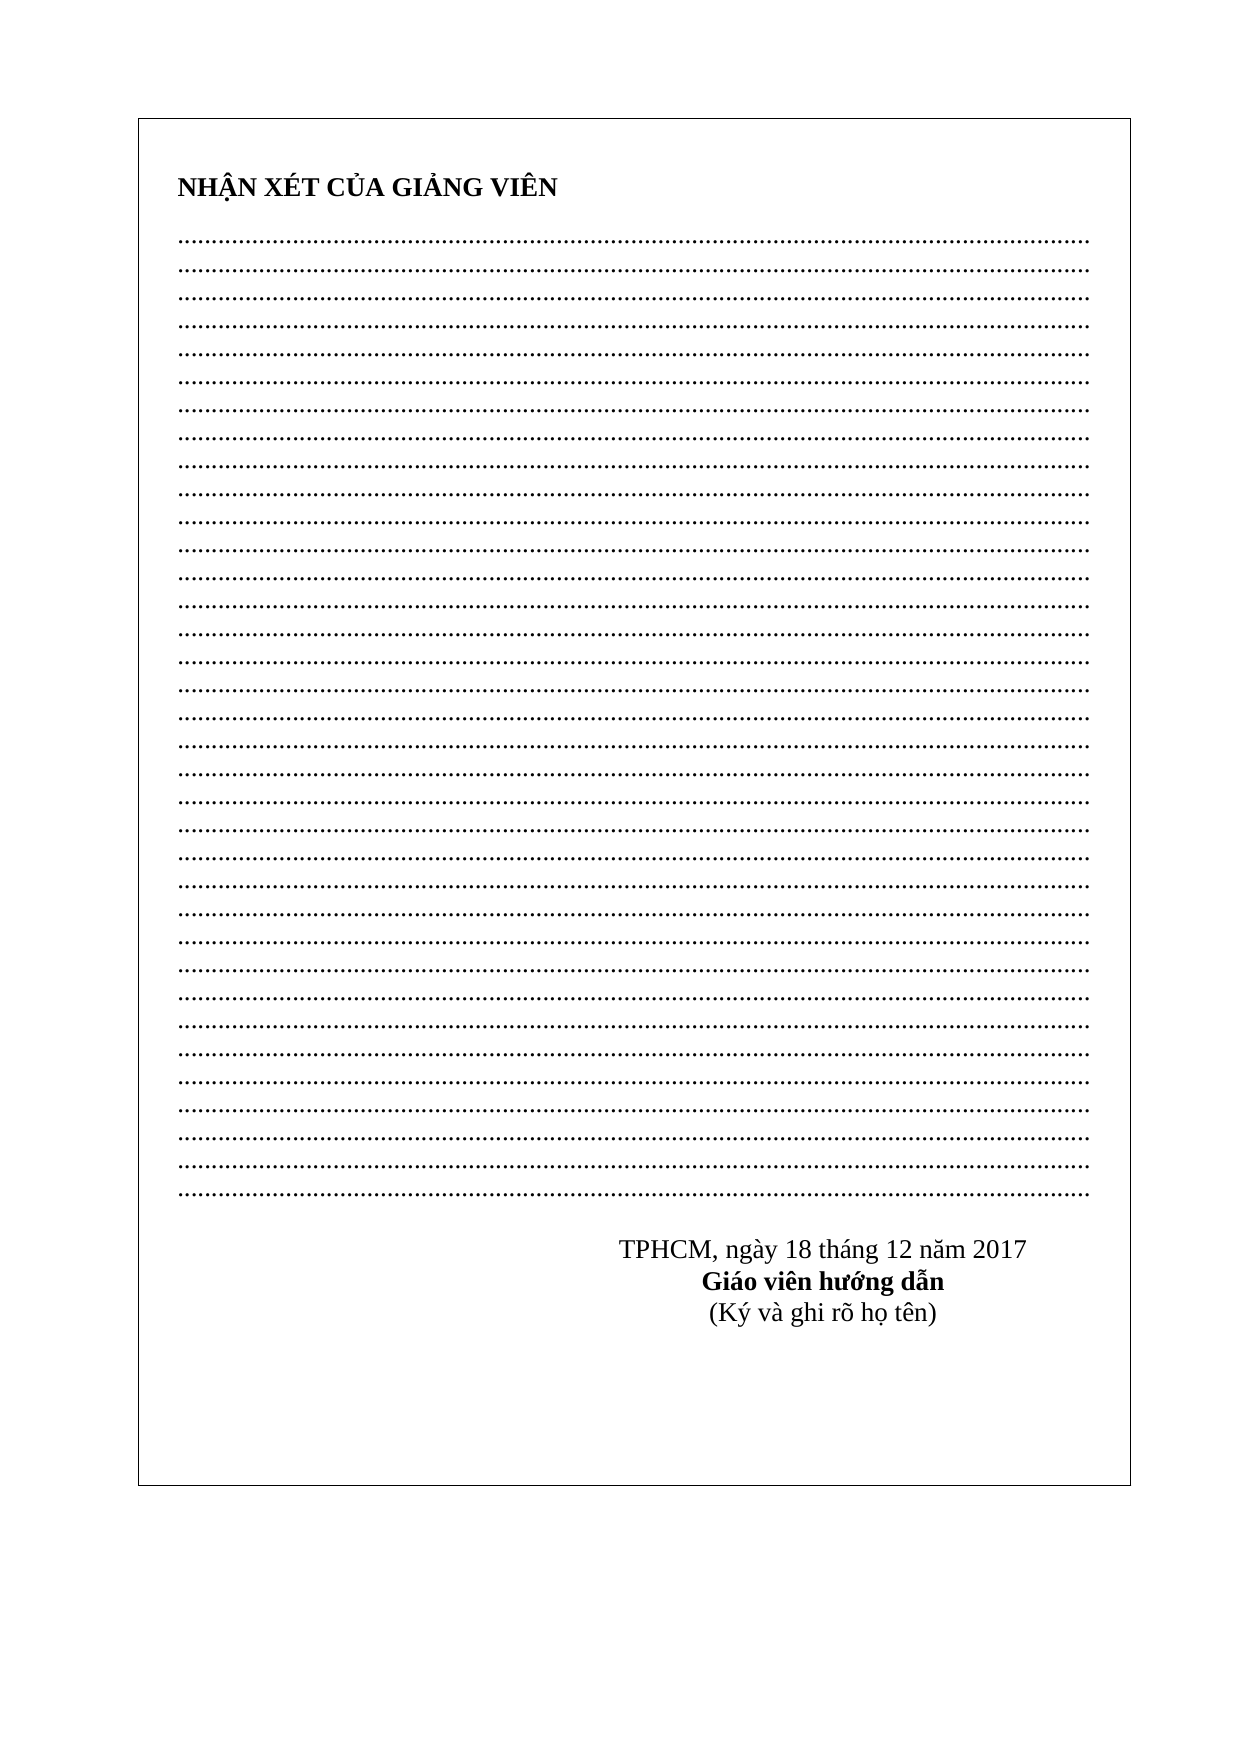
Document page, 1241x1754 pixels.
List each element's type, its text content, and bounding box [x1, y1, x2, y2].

text NHẬN XÉT CỦA GIẢNG VIÊN [139, 168, 1130, 203]
text TPHCM, ngày 18 tháng 12 năm 2017 [148, 1233, 1122, 1265]
text Giáo viên hướng dẫn [148, 1265, 1122, 1296]
text (Ký và ghi rõ họ tên) [148, 1296, 1122, 1327]
